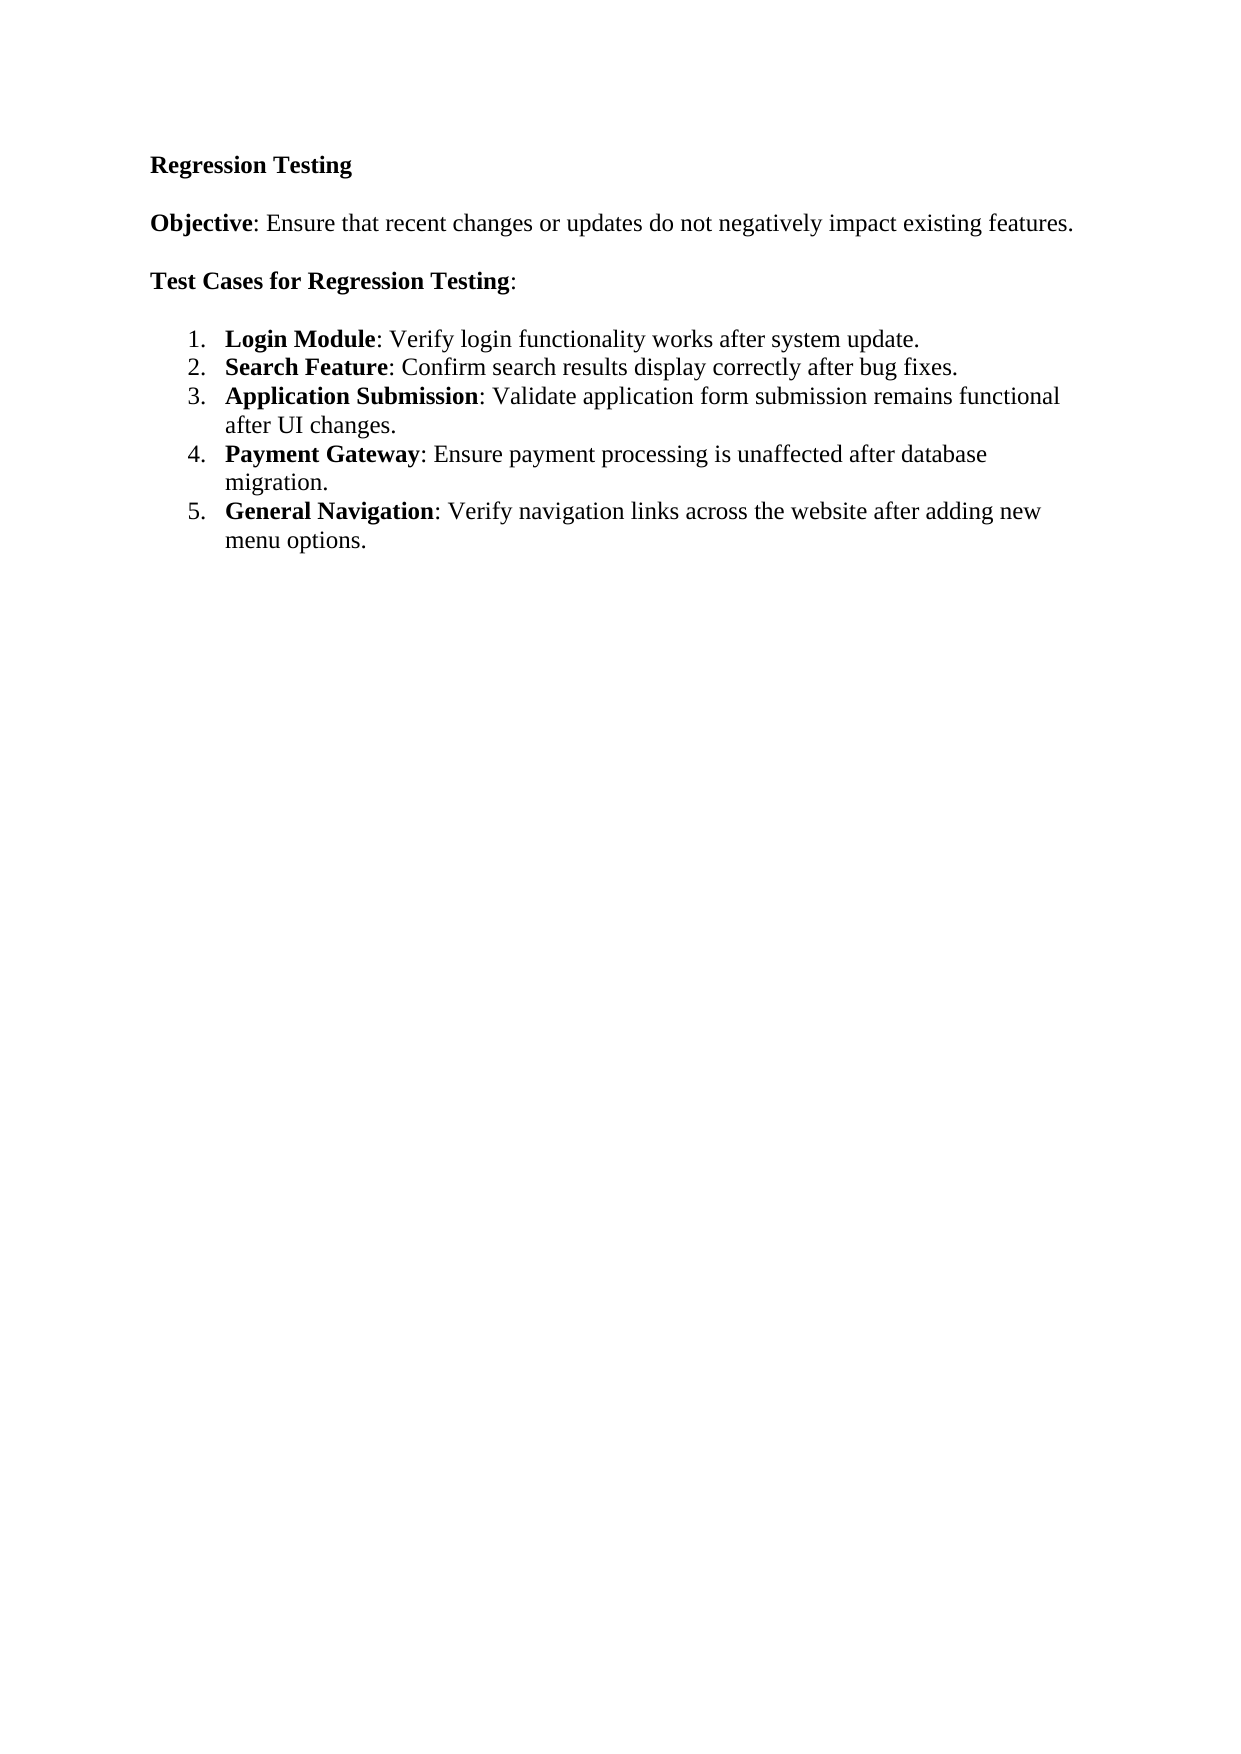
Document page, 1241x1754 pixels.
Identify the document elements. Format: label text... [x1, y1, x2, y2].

list Login Module: Verify login functionality works after system update. [187, 324, 1090, 352]
list General Navigation: Verify navigation links across the website after adding new menu options. [187, 496, 1090, 554]
list Search Feature: Confirm search results display correctly after bug fixes. [187, 352, 1090, 381]
list Application Submission: Validate application form submission remains functional after UI changes. [187, 381, 1090, 439]
text Regression Testing [150, 150, 1090, 179]
list Payment Gateway: Ensure payment processing is unaffected after database migration. [187, 439, 1090, 496]
text Test Cases for Regression Testing: [150, 266, 1090, 294]
text Objective: Ensure that recent changes or updates do not negatively impact existing features. [150, 208, 1090, 237]
